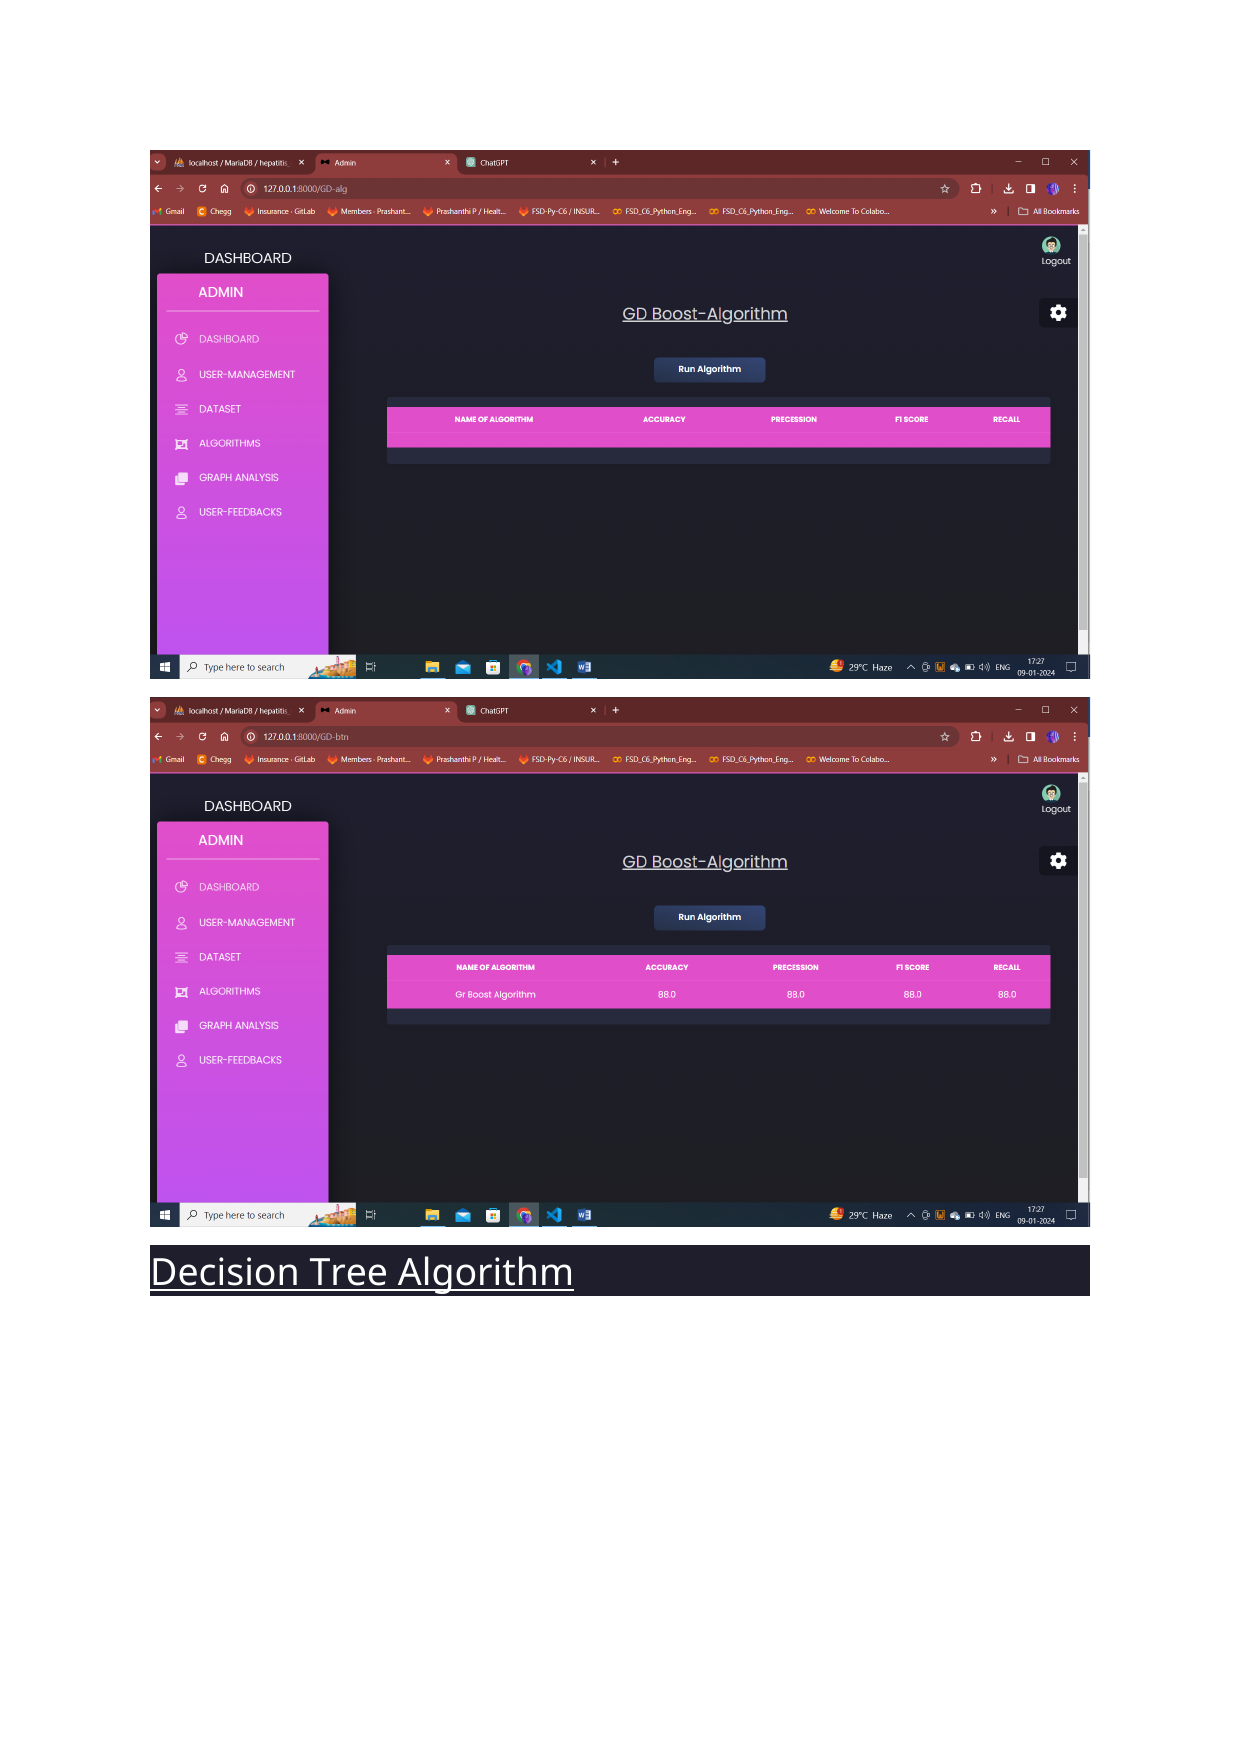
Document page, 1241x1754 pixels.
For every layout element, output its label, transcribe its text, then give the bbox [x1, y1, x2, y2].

text Decision Tree Algorithm [150, 1245, 1090, 1296]
picture [150, 150, 1091, 679]
picture [150, 697, 1091, 1227]
